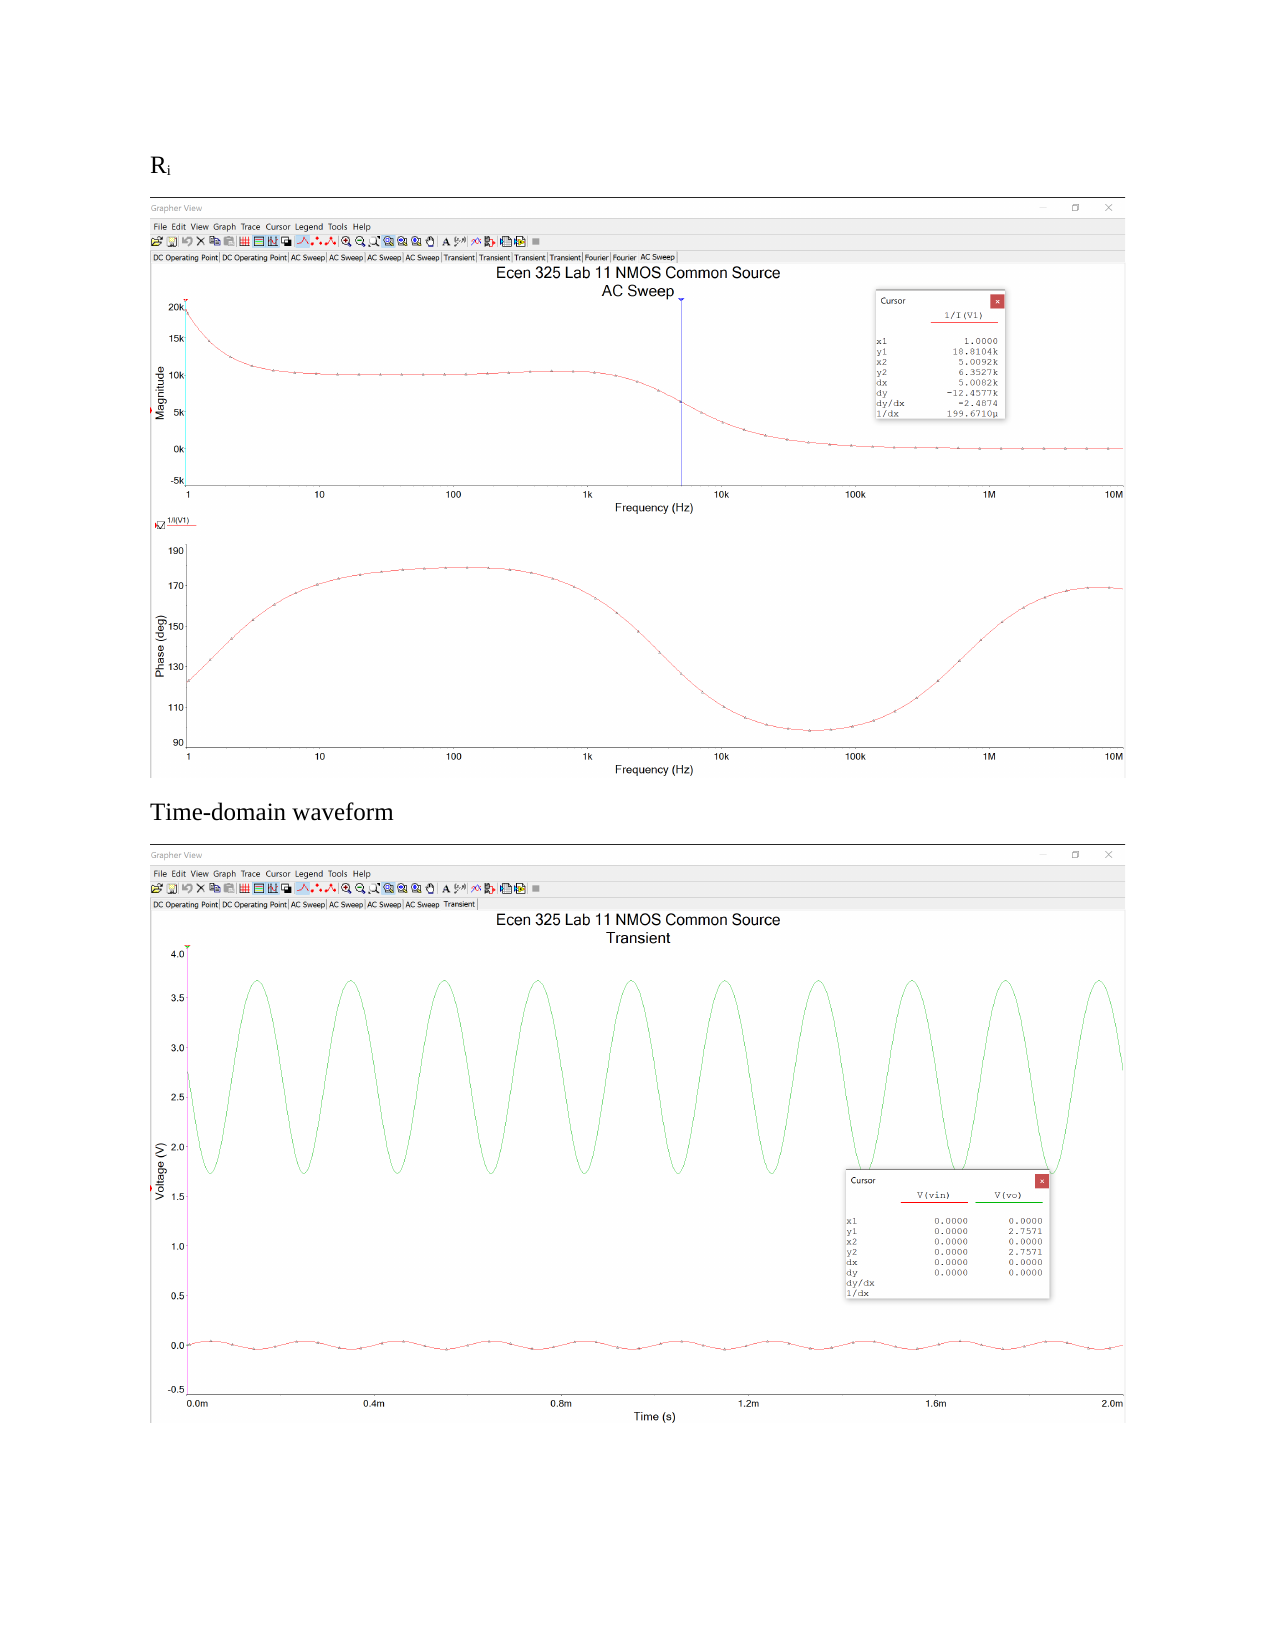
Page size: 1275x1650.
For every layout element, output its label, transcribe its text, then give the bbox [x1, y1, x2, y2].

text Time-domain waveform [150, 797, 1125, 826]
picture [150, 197, 1125, 778]
picture [150, 844, 1125, 1423]
text Ri [150, 150, 1125, 179]
